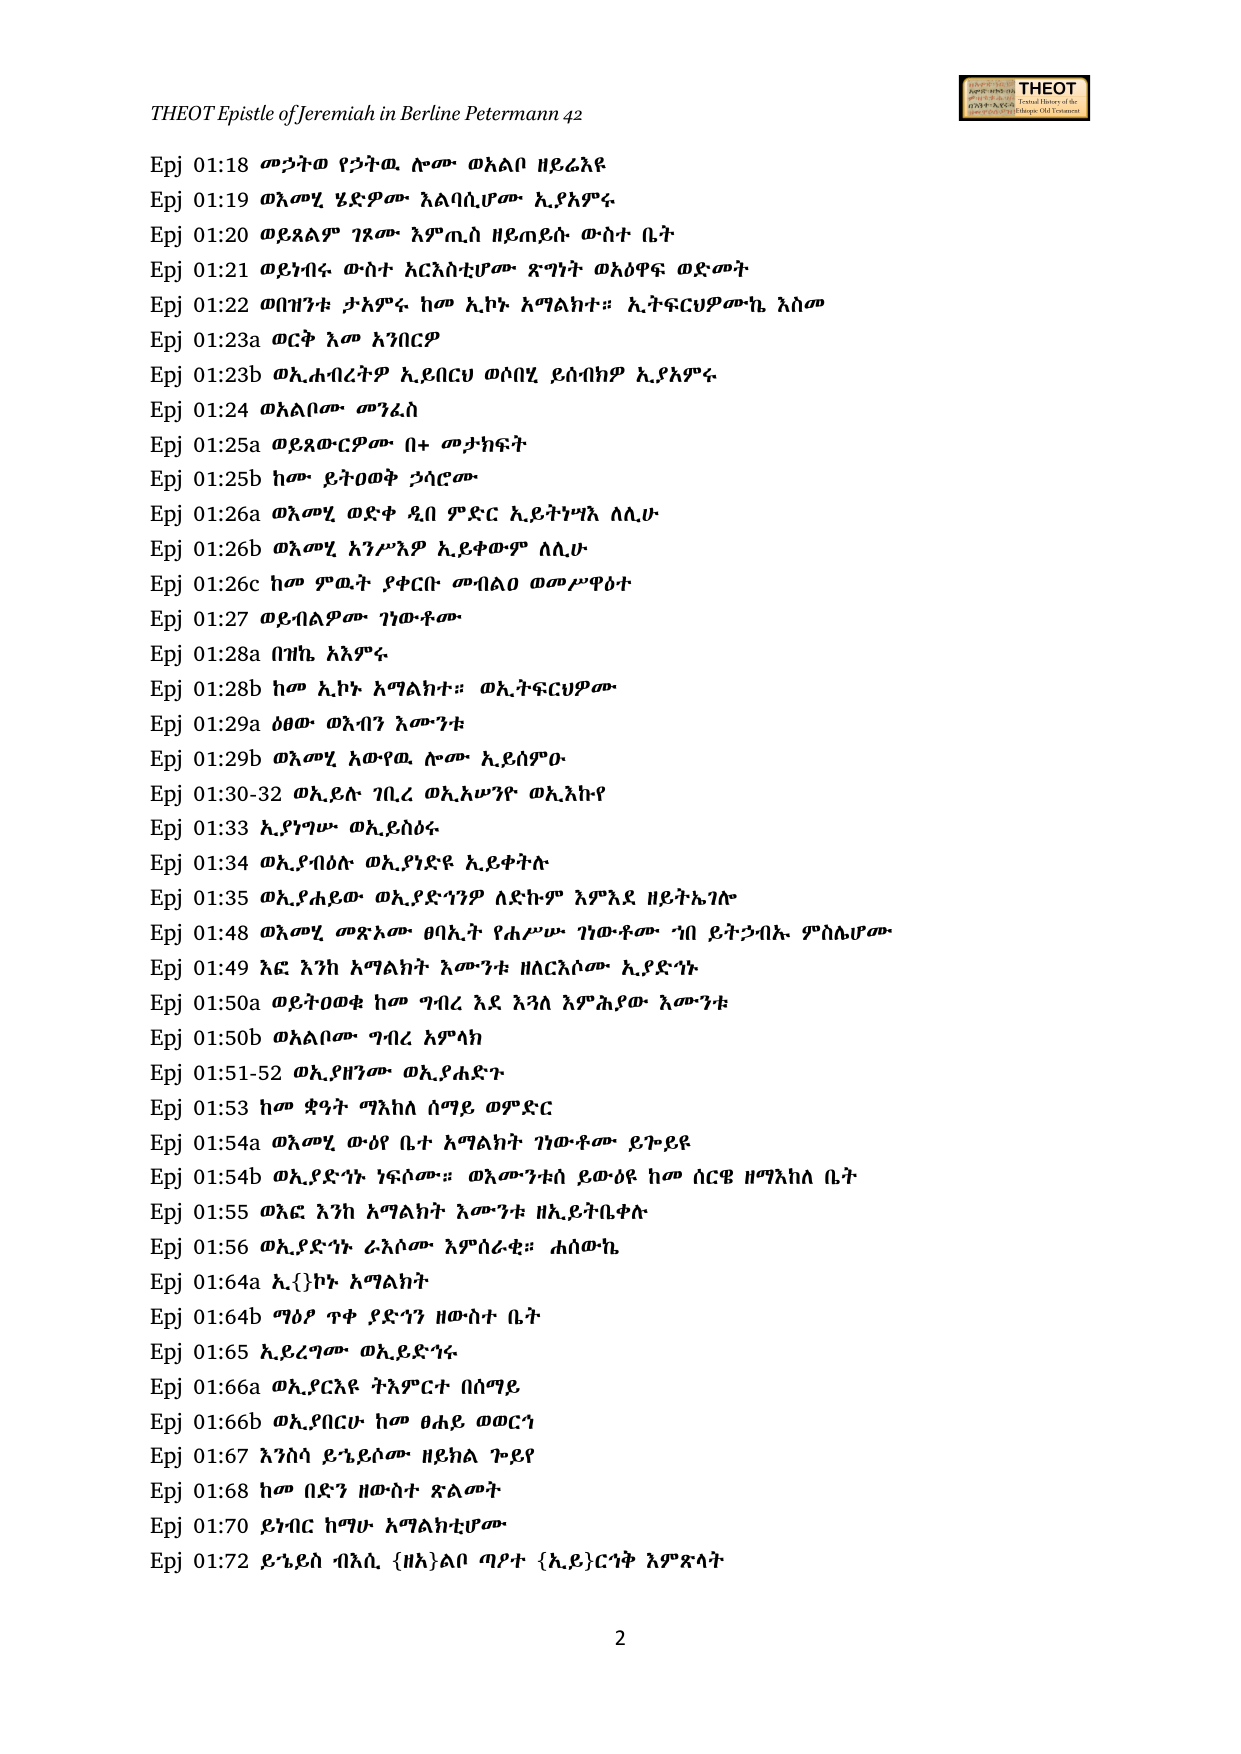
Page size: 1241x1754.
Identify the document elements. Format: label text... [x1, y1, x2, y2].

text Epj 01:67 እንስሳ ይኄይሶሙ ዘይክል ጐይየ [150, 1441, 1090, 1472]
text Epj 01:53 ከመ ቋዓት ማእከለ ሰማይ ወምድር [150, 1092, 1090, 1123]
text Epj 01:19 ወእመሂ ሄድዎሙ እልባሲሆሙ ኢያአምሩ [150, 185, 1090, 215]
text Epj 01:49 እፎ እንከ አማልክት እሙንቱ ዘለርእሶሙ ኢያድኅኑ [150, 953, 1090, 983]
text Epj 01:30-32 ወኢይሉ ገቢረ ወኢአሠንዮ ወኢእኩየ [150, 778, 1090, 808]
text Epj 01:34 ወኢያብዕሉ ወኢያነድዩ ኢይቀትሉ [150, 848, 1090, 878]
text Epj 01:48 ወእመሂ መጽኦሙ ፀባኢት የሐሥሡ ገነውቶሙ ኀበ ይትኃብኡ ምስሌሆሙ [150, 918, 1090, 948]
text Epj 01:26a ወእመሂ ወድቀ ዲበ ምድር ኢይትነሣእ ለሊሁ [150, 499, 1090, 529]
text Epj 01:64a ኢ{}ኮኑ አማልክት [150, 1267, 1090, 1297]
text Epj 01:25a ወይጸውርዎሙ በ+ መታክፍት [150, 429, 1090, 459]
text Epj 01:25b ከሙ ይትዐወቅ ኃሳሮሙ [150, 464, 1090, 494]
text Epj 01:33 ኢያነግሡ ወኢይስዕሩ [150, 813, 1090, 843]
text Epj 01:27 ወይብልዎሙ ገነውቶሙ [150, 604, 1090, 634]
text Epj 01:29a ዕፀው ወእብን እሙንቱ [150, 708, 1090, 739]
text Epj 01:68 ከመ በድን ዘውስተ ጽልመት [150, 1476, 1090, 1506]
text Epj 01:66a ወኢያርእዩ ትእምርተ በሰማይ [150, 1371, 1090, 1402]
text Epj 01:64b ማዕፆ ጥቀ ያድኅን ዘውስተ ቤት [150, 1302, 1090, 1332]
text Epj 01:51-52 ወኢያዘንሙ ወኢያሐድጉ [150, 1057, 1090, 1088]
text Epj 01:21 ወይነብሩ ውስተ አርእስቲሆሙ ጽግነት ወአዕዋፍ ወድመት [150, 255, 1090, 285]
text Epj 01:23b ወኢሐብረትዎ ኢይበርህ ወሶበሂ ይሰብክዎ ኢያአምሩ [150, 359, 1090, 390]
text Epj 01:29b ወእመሂ አውየዉ ሎሙ ኢይሰምዑ [150, 743, 1090, 774]
text Epj 01:72 ይኄይስ ብእሲ {ዘአ}ልቦ ጣዖተ {ኢይ}ርኅቅ እምጽላት [150, 1546, 1090, 1576]
text Epj 01:26c ከመ ምዉት ያቀርቡ መብልዐ ወመሥዋዕተ [150, 569, 1090, 599]
text Epj 01:55 ወእፎ እንከ አማልክት እሙንቱ ዘኢይትቤቀሉ [150, 1197, 1090, 1227]
text Epj 01:23a ወርቅ እመ አንበርዎ [150, 324, 1090, 355]
text Epj 01:20 ወይጸልም ገጾሙ እምጢስ ዘይጠይሱ ውስተ ቤት [150, 220, 1090, 250]
text Epj 01:54b ወኢያድኅኑ ነፍሶሙ። ወእሙንቱሰ ይውዕዩ ከመ ሰርዌ ዘማእከለ ቤት [150, 1162, 1090, 1192]
text Epj 01:22 ወበዝንቱ ታአምሩ ከመ ኢኮኑ አማልክተ። ኢትፍርህዎሙኬ እስመ [150, 289, 1090, 320]
text Epj 01:50a ወይትዐወቁ ከመ ግብረ እደ እጓለ እምሕያው እሙንቱ [150, 987, 1090, 1018]
text Epj 01:65 ኢይረግሙ ወኢይድኅሩ [150, 1336, 1090, 1367]
text Epj 01:24 ወአልቦሙ መንፈስ [150, 394, 1090, 425]
text Epj 01:35 ወኢያሐይው ወኢያድኅንዎ ለድኩም እምእደ ዘይትኤገሎ [150, 883, 1090, 913]
text Epj 01:18 መኃትወ የኃትዉ ሎሙ ወአልቦ ዘይሬእዩ [150, 150, 1090, 180]
text Epj 01:28b ከመ ኢኮኑ አማልክተ። ወኢትፍርህዎሙ [150, 673, 1090, 704]
text Epj 01:50b ወአልቦሙ ግብረ አምላክ [150, 1022, 1090, 1053]
text Epj 01:28a በዝኬ አእምሩ [150, 638, 1090, 669]
text Epj 01:66b ወኢያበርሁ ከመ ፀሐይ ወወርኅ [150, 1406, 1090, 1437]
text Epj 01:26b ወእመሂ አንሥእዎ ኢይቀውም ለሊሁ [150, 534, 1090, 564]
text Epj 01:56 ወኢያድኅኑ ራእሶሙ እምሰራቂ። ሐሰውኬ [150, 1232, 1090, 1262]
text Epj 01:70 ይነብር ከማሁ አማልክቲሆሙ [150, 1511, 1090, 1541]
text Epj 01:54a ወእመሂ ውዕየ ቤተ አማልክት ገነውቶሙ ይጐይዩ [150, 1127, 1090, 1157]
picture [958, 75, 1091, 121]
